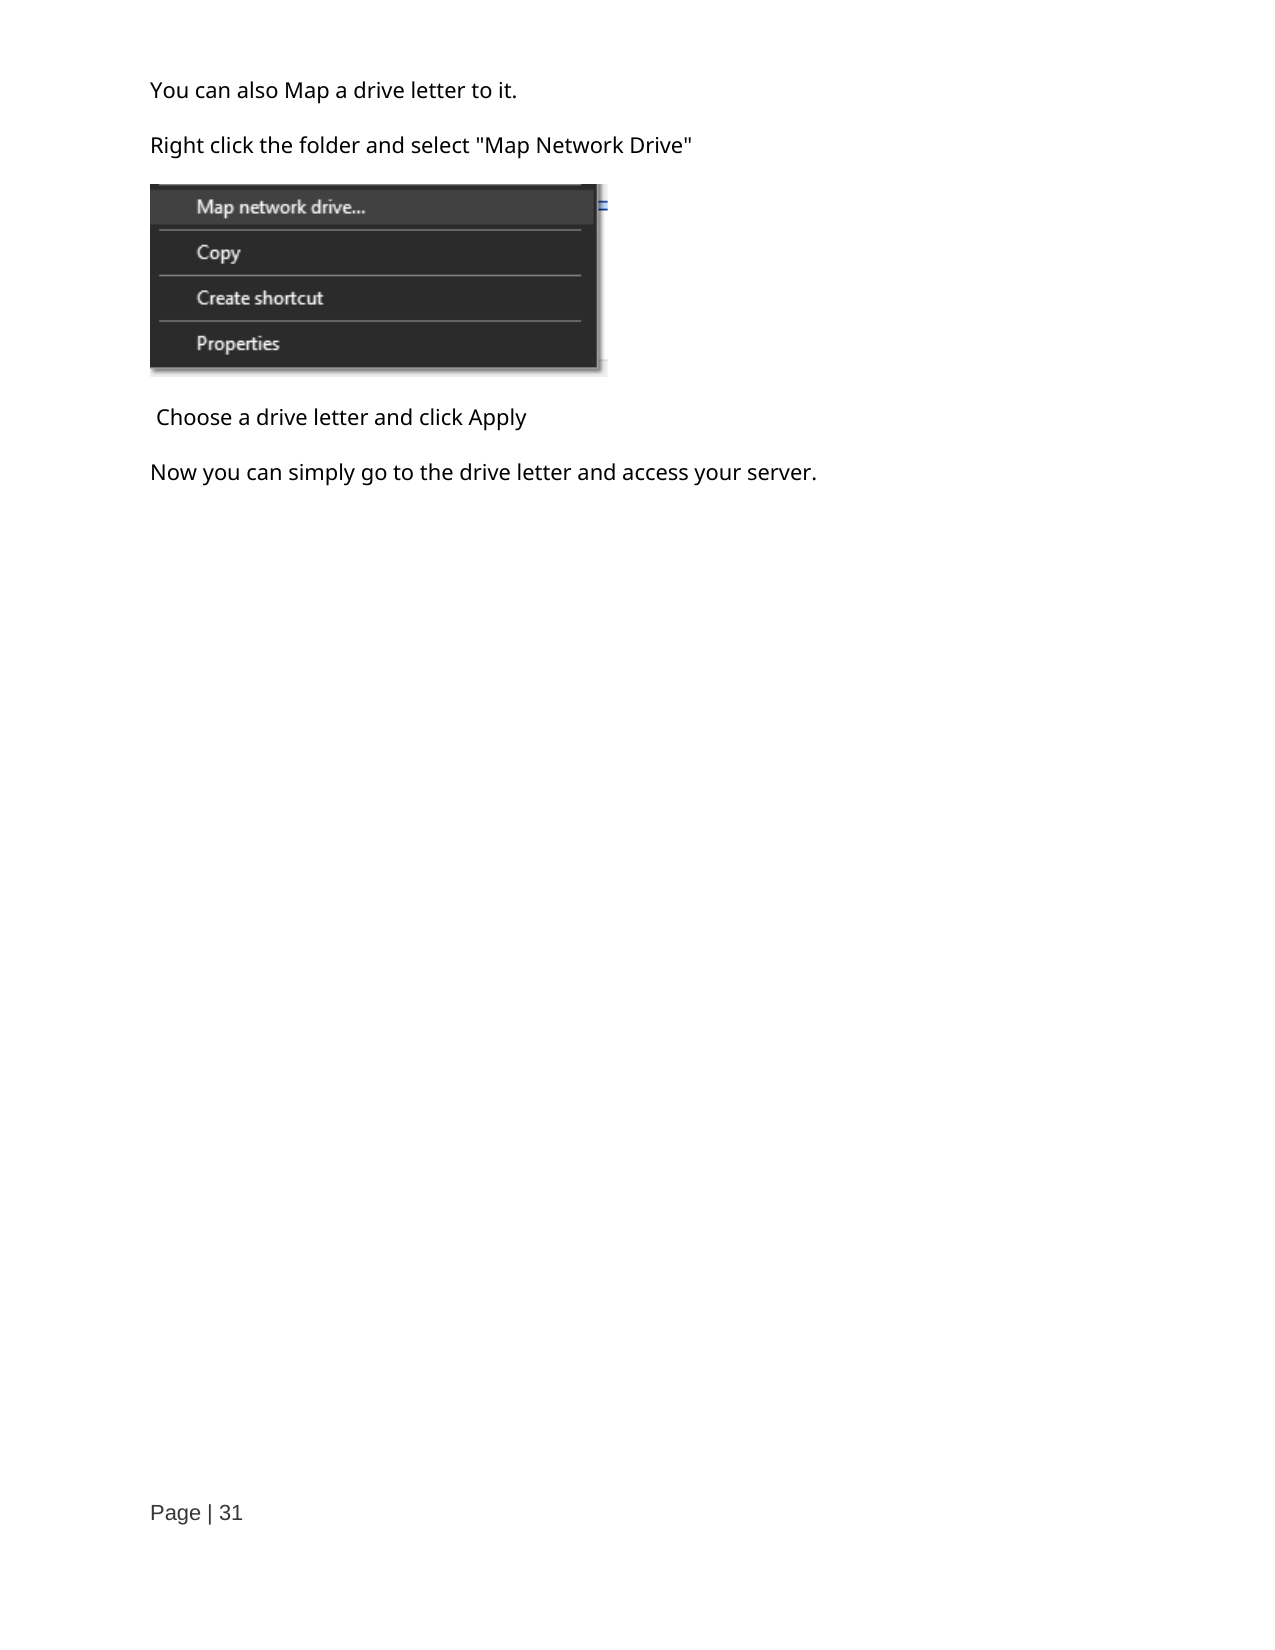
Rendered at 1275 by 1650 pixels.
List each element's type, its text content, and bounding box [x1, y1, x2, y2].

text Now you can simply go to the drive letter and access your server. [150, 457, 1200, 486]
text Right click the folder and select "Map Network Drive" [150, 130, 1200, 159]
text Choose a drive letter and click Apply [150, 402, 1200, 432]
picture [150, 184, 608, 377]
text You can also Map a drive letter to it. [150, 75, 1200, 105]
